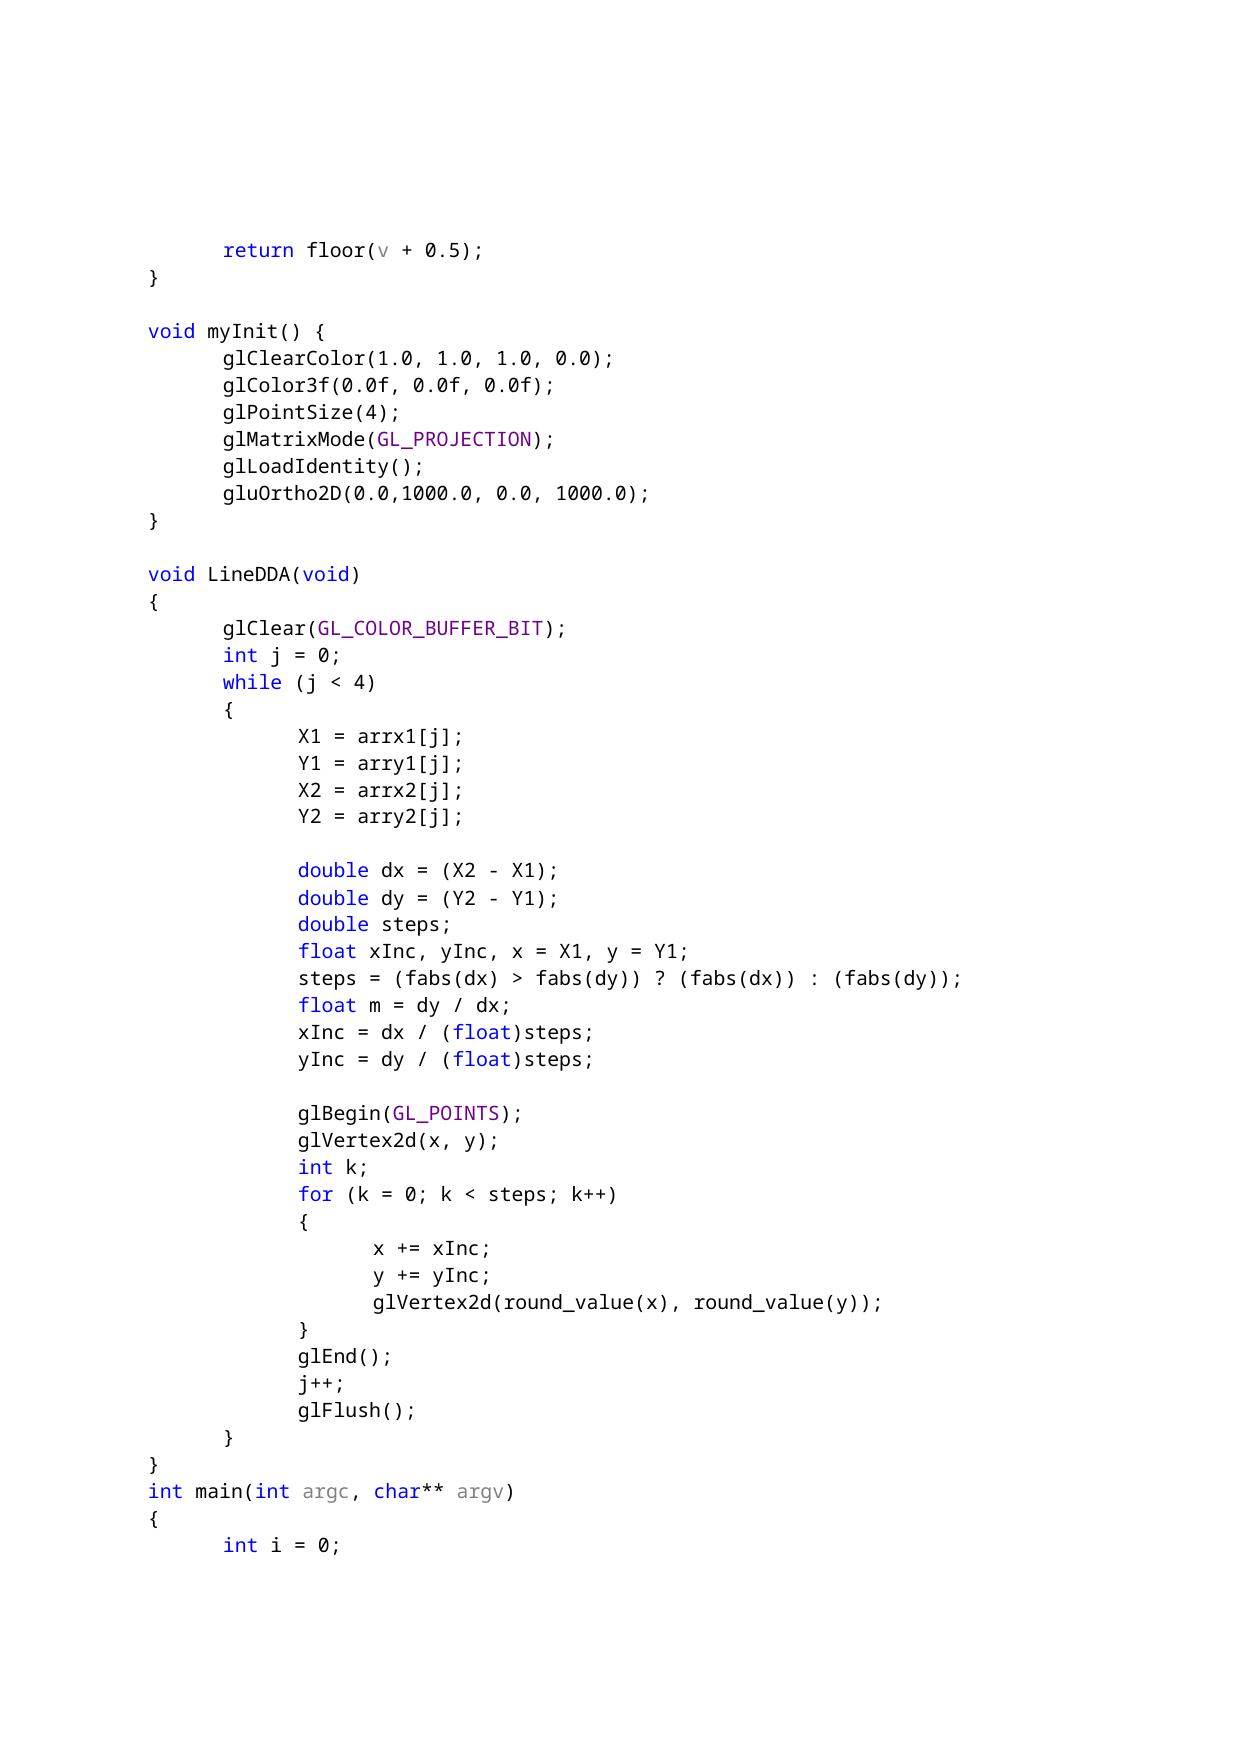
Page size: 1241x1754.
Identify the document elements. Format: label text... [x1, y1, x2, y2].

text float xInc, yInc, x = X1, y = Y1; [148, 938, 1063, 965]
text glEnd(); [148, 1342, 1063, 1369]
text glFlush(); [148, 1396, 1063, 1423]
text glClearColor(1.0, 1.0, 1.0, 0.0); [148, 344, 1063, 371]
text { [148, 1207, 1063, 1234]
text j++; [148, 1369, 1063, 1396]
text int j = 0; [148, 641, 1063, 668]
text double dy = (Y2 - Y1); [148, 884, 1063, 911]
text X2 = arrx2[j]; [148, 776, 1063, 803]
text glPointSize(4); [148, 398, 1063, 425]
text for (k = 0; k < steps; k++) [148, 1181, 1063, 1207]
text xInc = dx / (float)steps; [148, 1019, 1063, 1046]
text } [148, 1450, 1063, 1477]
text { [148, 695, 1063, 722]
text double steps; [148, 911, 1063, 938]
text } [148, 1315, 1063, 1342]
text double dx = (X2 - X1); [148, 857, 1063, 884]
text } [148, 1423, 1063, 1450]
text void myInit() { [148, 317, 1063, 344]
text X1 = arrx1[j]; [148, 722, 1063, 749]
text x += xInc; [148, 1234, 1063, 1261]
text void LineDDA(void) [148, 560, 1063, 587]
text { [148, 1504, 1063, 1531]
text int main(int argc, char** argv) [148, 1477, 1063, 1504]
text { [148, 587, 1063, 614]
text return floor(v + 0.5); [148, 236, 1063, 263]
text glVertex2d(x, y); [148, 1127, 1063, 1153]
text } [148, 506, 1063, 533]
text while (j < 4) [148, 668, 1063, 695]
text yInc = dy / (float)steps; [148, 1046, 1063, 1073]
text float m = dy / dx; [148, 992, 1063, 1019]
text glLoadIdentity(); [148, 452, 1063, 479]
text glColor3f(0.0f, 0.0f, 0.0f); [148, 371, 1063, 398]
text int i = 0; [148, 1531, 1063, 1558]
text glVertex2d(round_value(x), round_value(y)); [148, 1288, 1063, 1315]
text } [148, 263, 1063, 290]
text steps = (fabs(dx) > fabs(dy)) ? (fabs(dx)) : (fabs(dy)); [148, 965, 1063, 992]
text glMatrixMode(GL_PROJECTION); [148, 425, 1063, 452]
text int k; [148, 1153, 1063, 1181]
text gluOrtho2D(0.0,1000.0, 0.0, 1000.0); [148, 479, 1063, 506]
text glClear(GL_COLOR_BUFFER_BIT); [148, 614, 1063, 641]
text Y2 = arry2[j]; [148, 803, 1063, 830]
text y += yInc; [148, 1261, 1063, 1288]
text glBegin(GL_POINTS); [148, 1099, 1063, 1127]
text Y1 = arry1[j]; [148, 749, 1063, 776]
